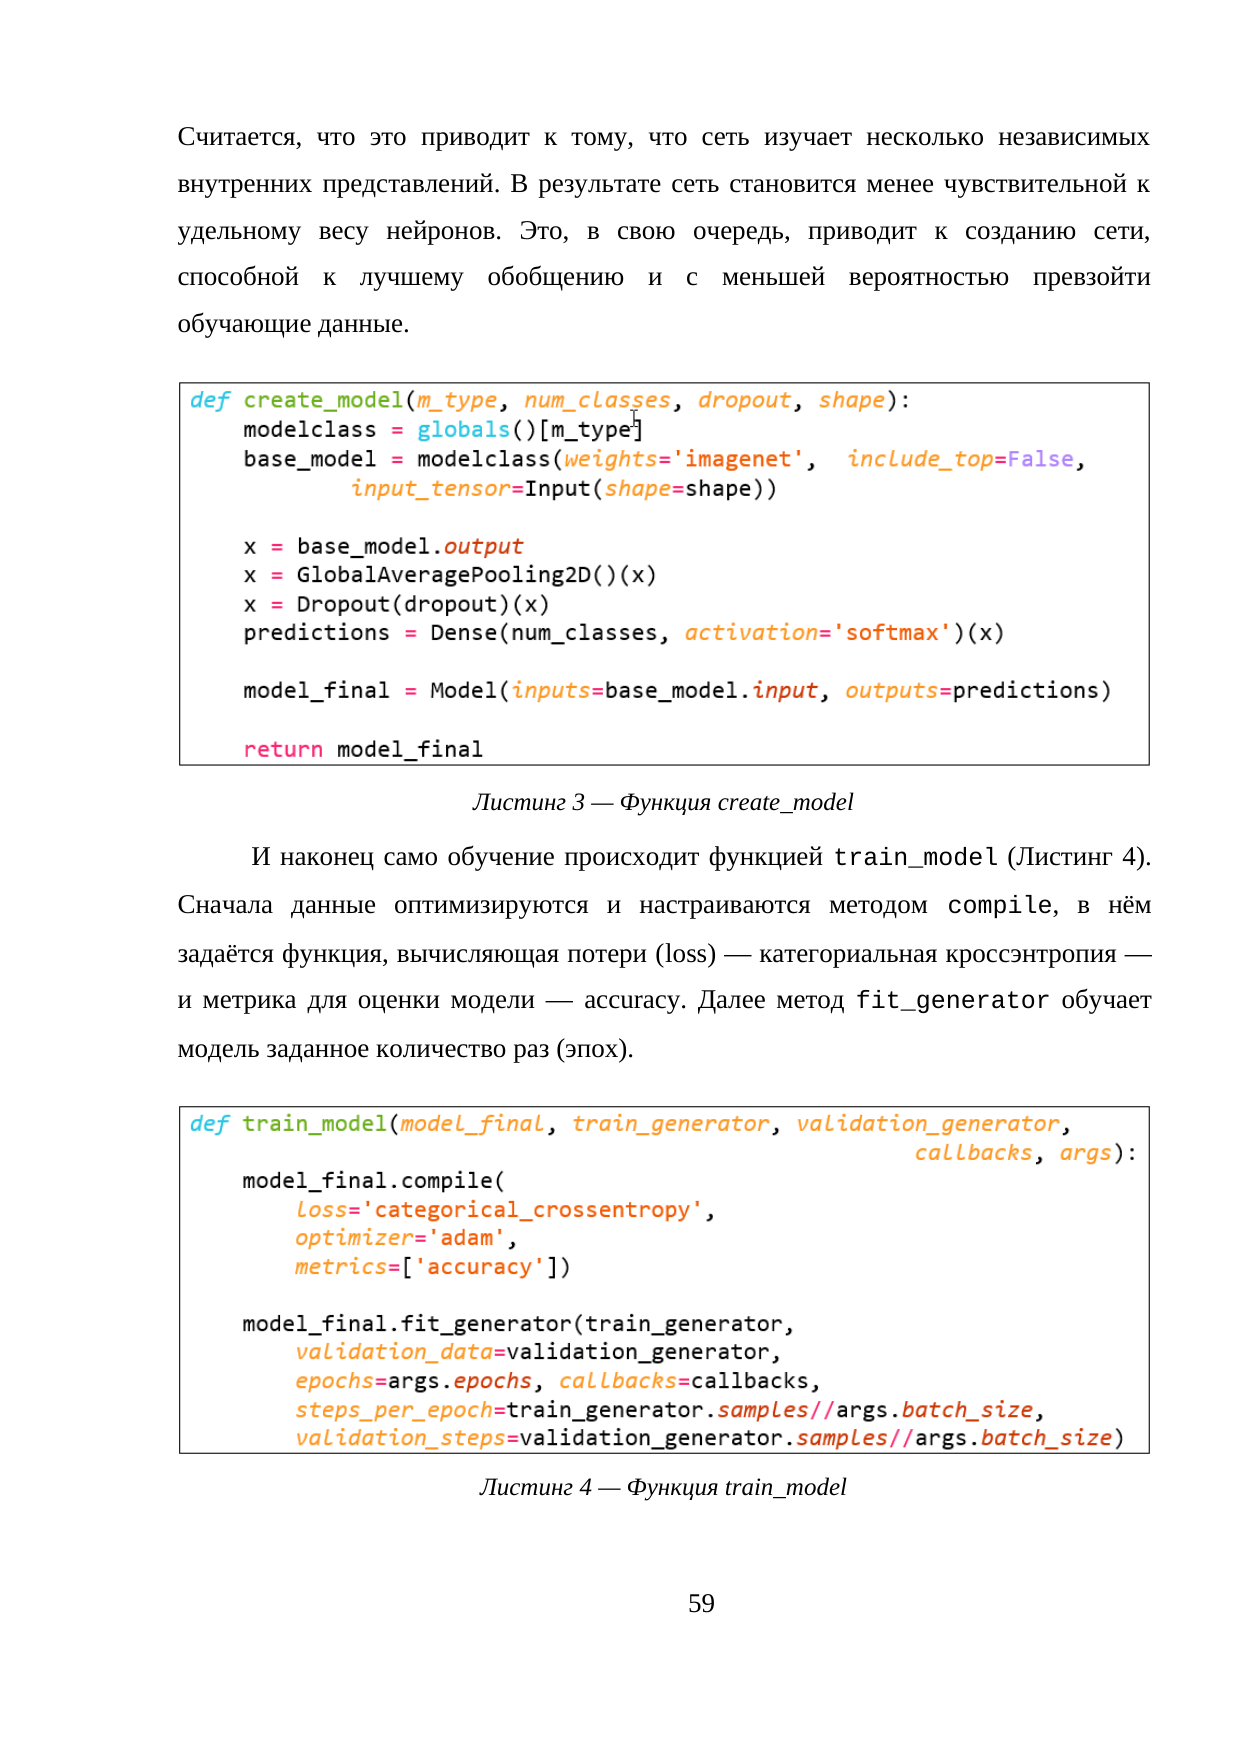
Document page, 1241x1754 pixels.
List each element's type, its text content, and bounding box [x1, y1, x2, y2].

text Листинг 4 — Функция train_model [177, 1472, 1152, 1501]
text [177, 121, 1152, 338]
text Листинг 3 — Функция create_model [177, 787, 1152, 815]
picture [177, 1103, 1152, 1456]
text И наконец само обучение происходит функцией train_model (Листинг 4). Сначала данные оптимизируются и настраиваются методом compile, в нём задаётся функция, вычисляющая потери (loss) — категориальная кросcэнтропия — и метрика для оценки модели — accuracy. Далее метод fit_generator обучает модель заданное количество раз (эпох). [177, 840, 1152, 1063]
picture [177, 378, 1152, 770]
